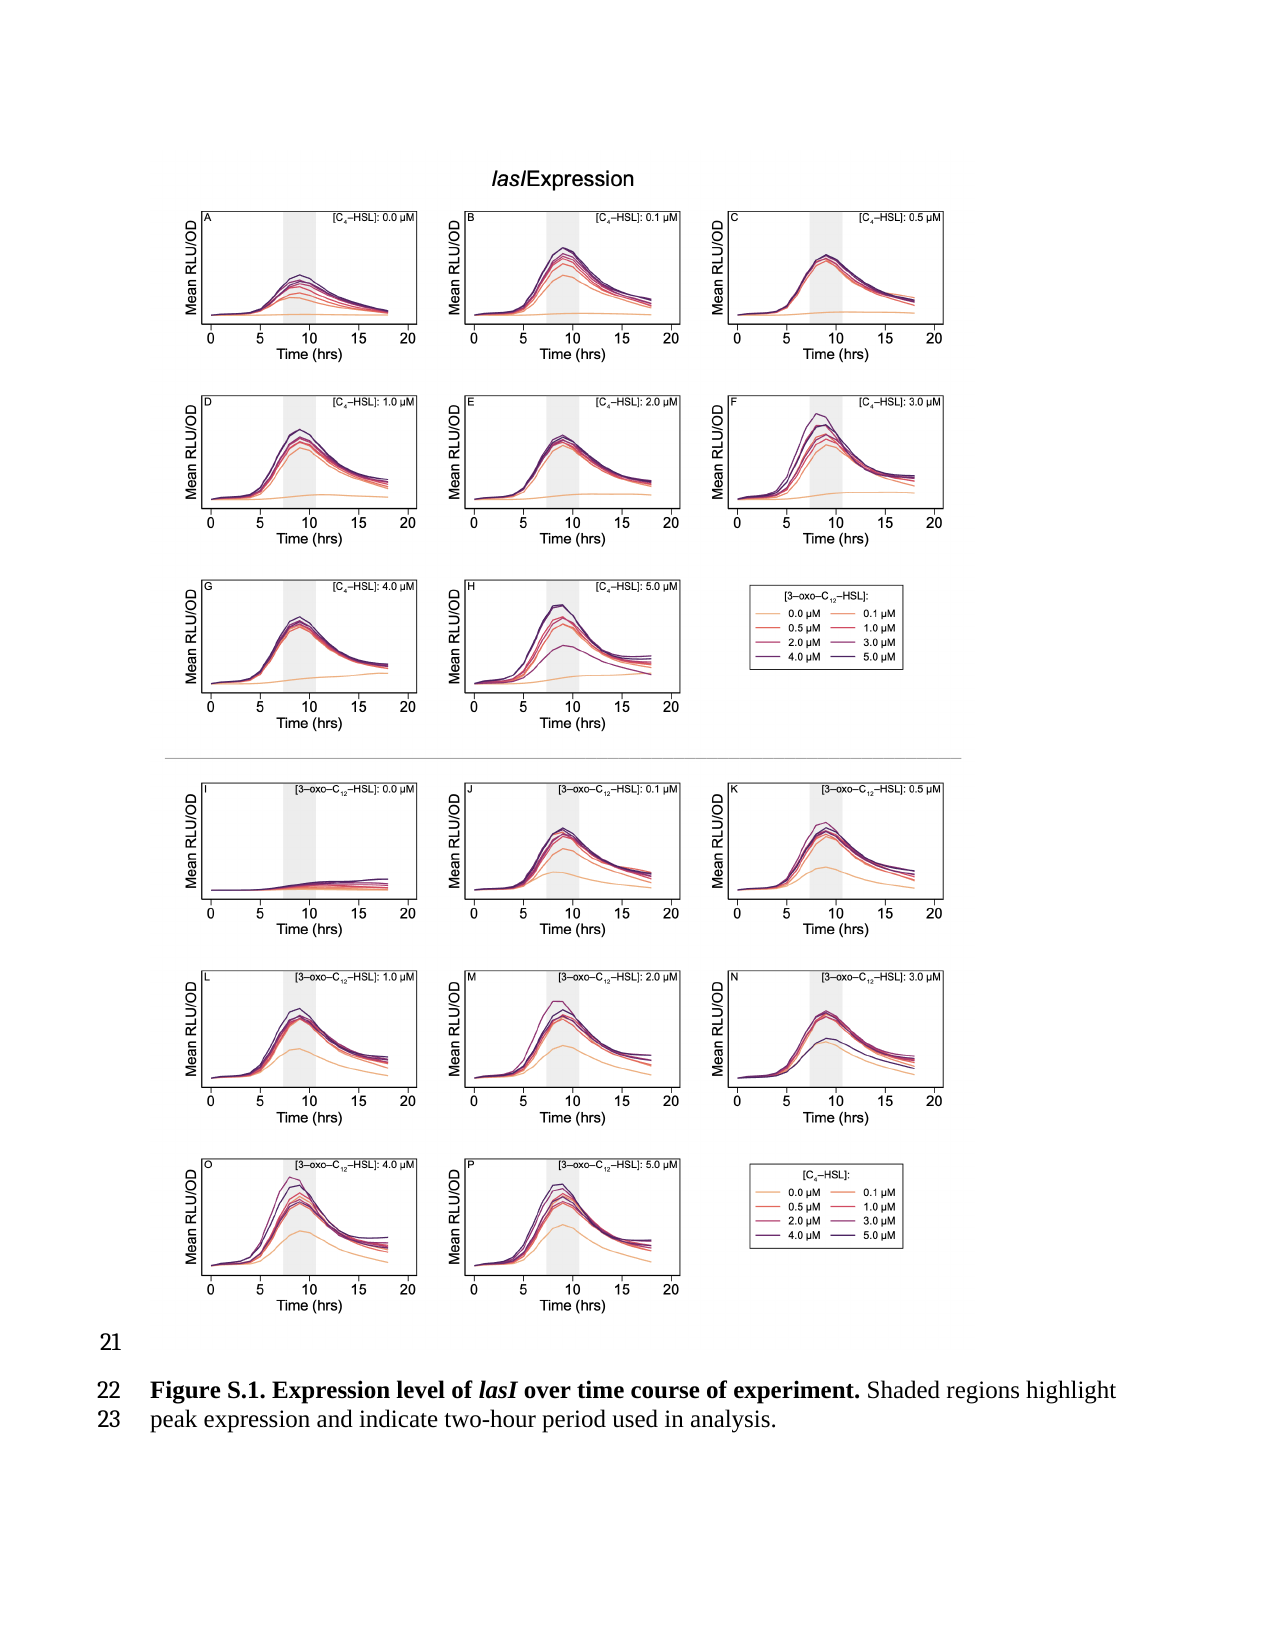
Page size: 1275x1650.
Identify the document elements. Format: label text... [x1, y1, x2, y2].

picture [150, 150, 976, 1350]
text Figure S.1. Expression level of lasI over time course of experiment. Shaded regions highlight peak expression and indicate two-hour period used in analysis. [150, 1375, 1125, 1432]
